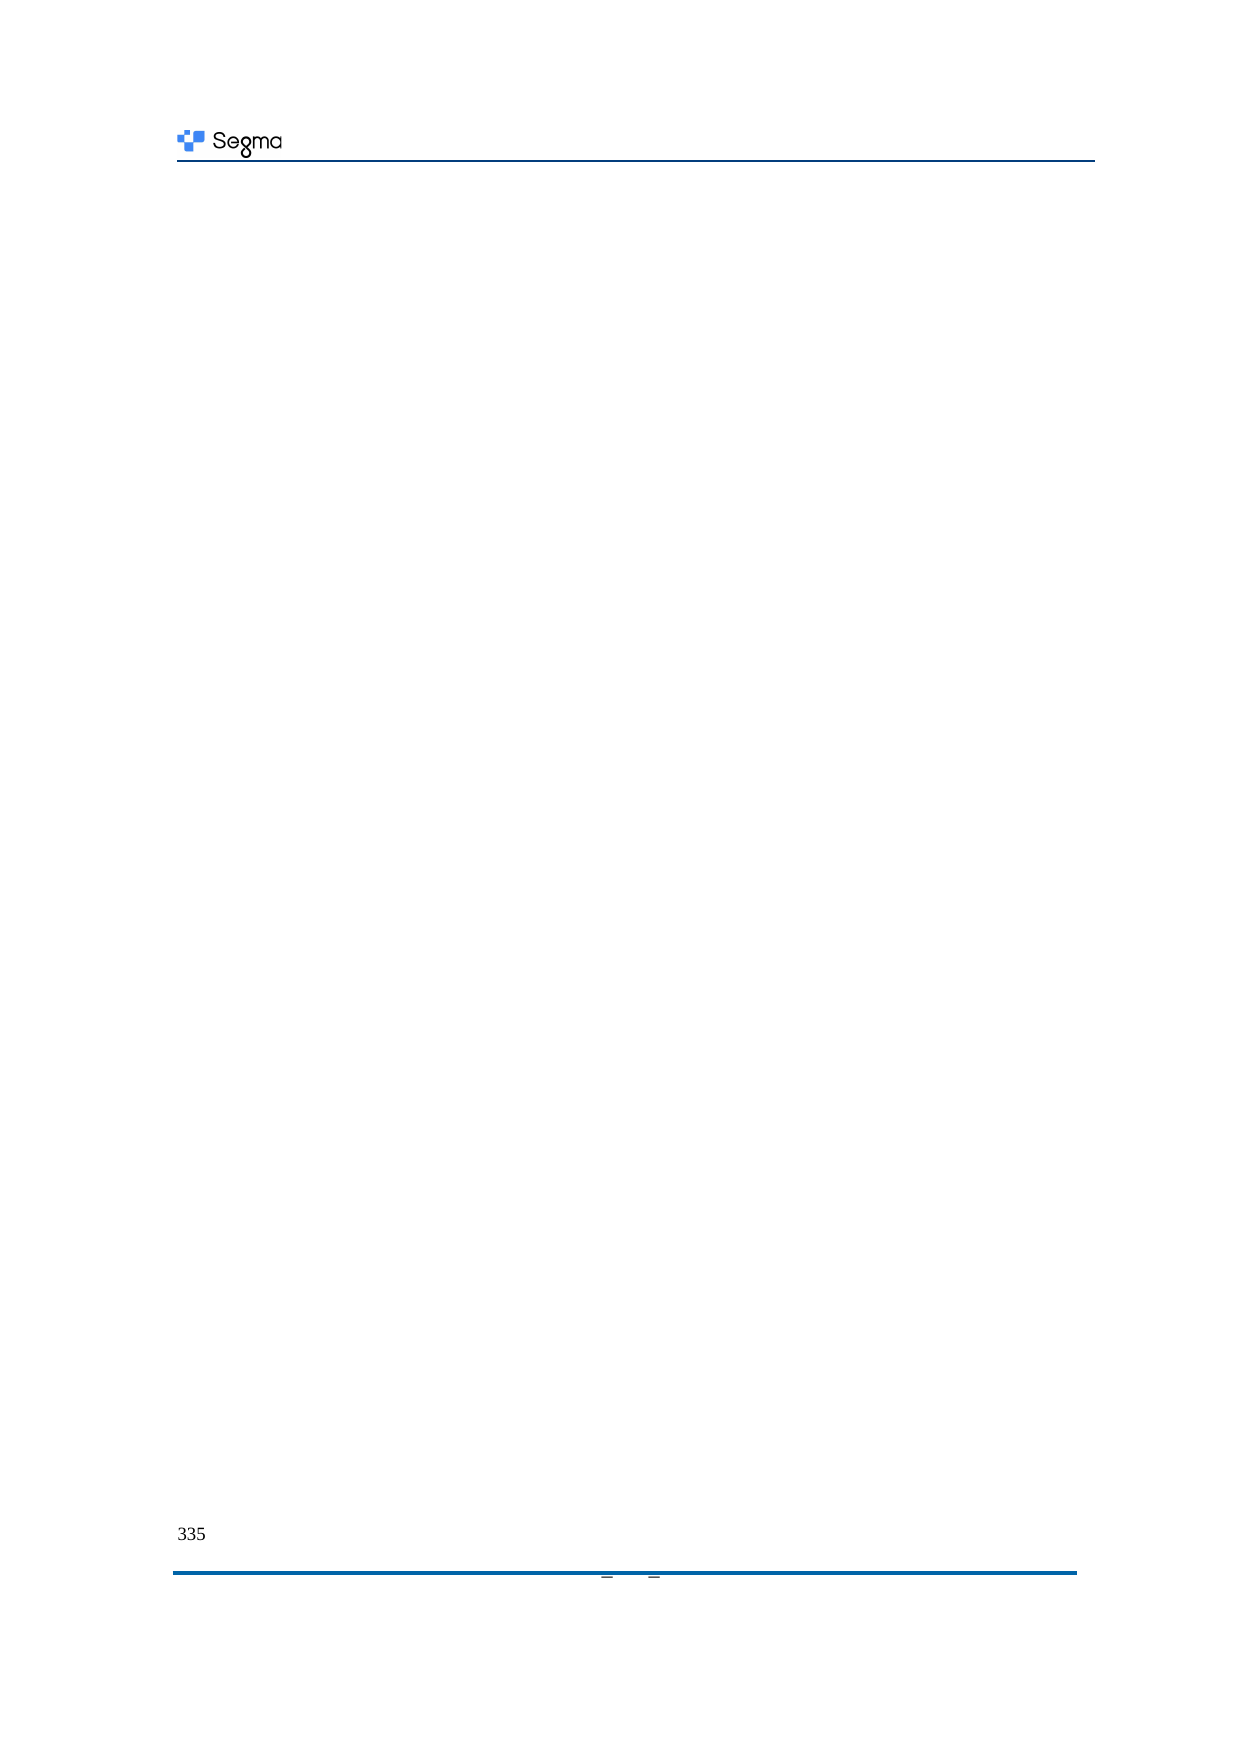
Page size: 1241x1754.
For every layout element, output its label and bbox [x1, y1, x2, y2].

picture [177, 130, 282, 158]
